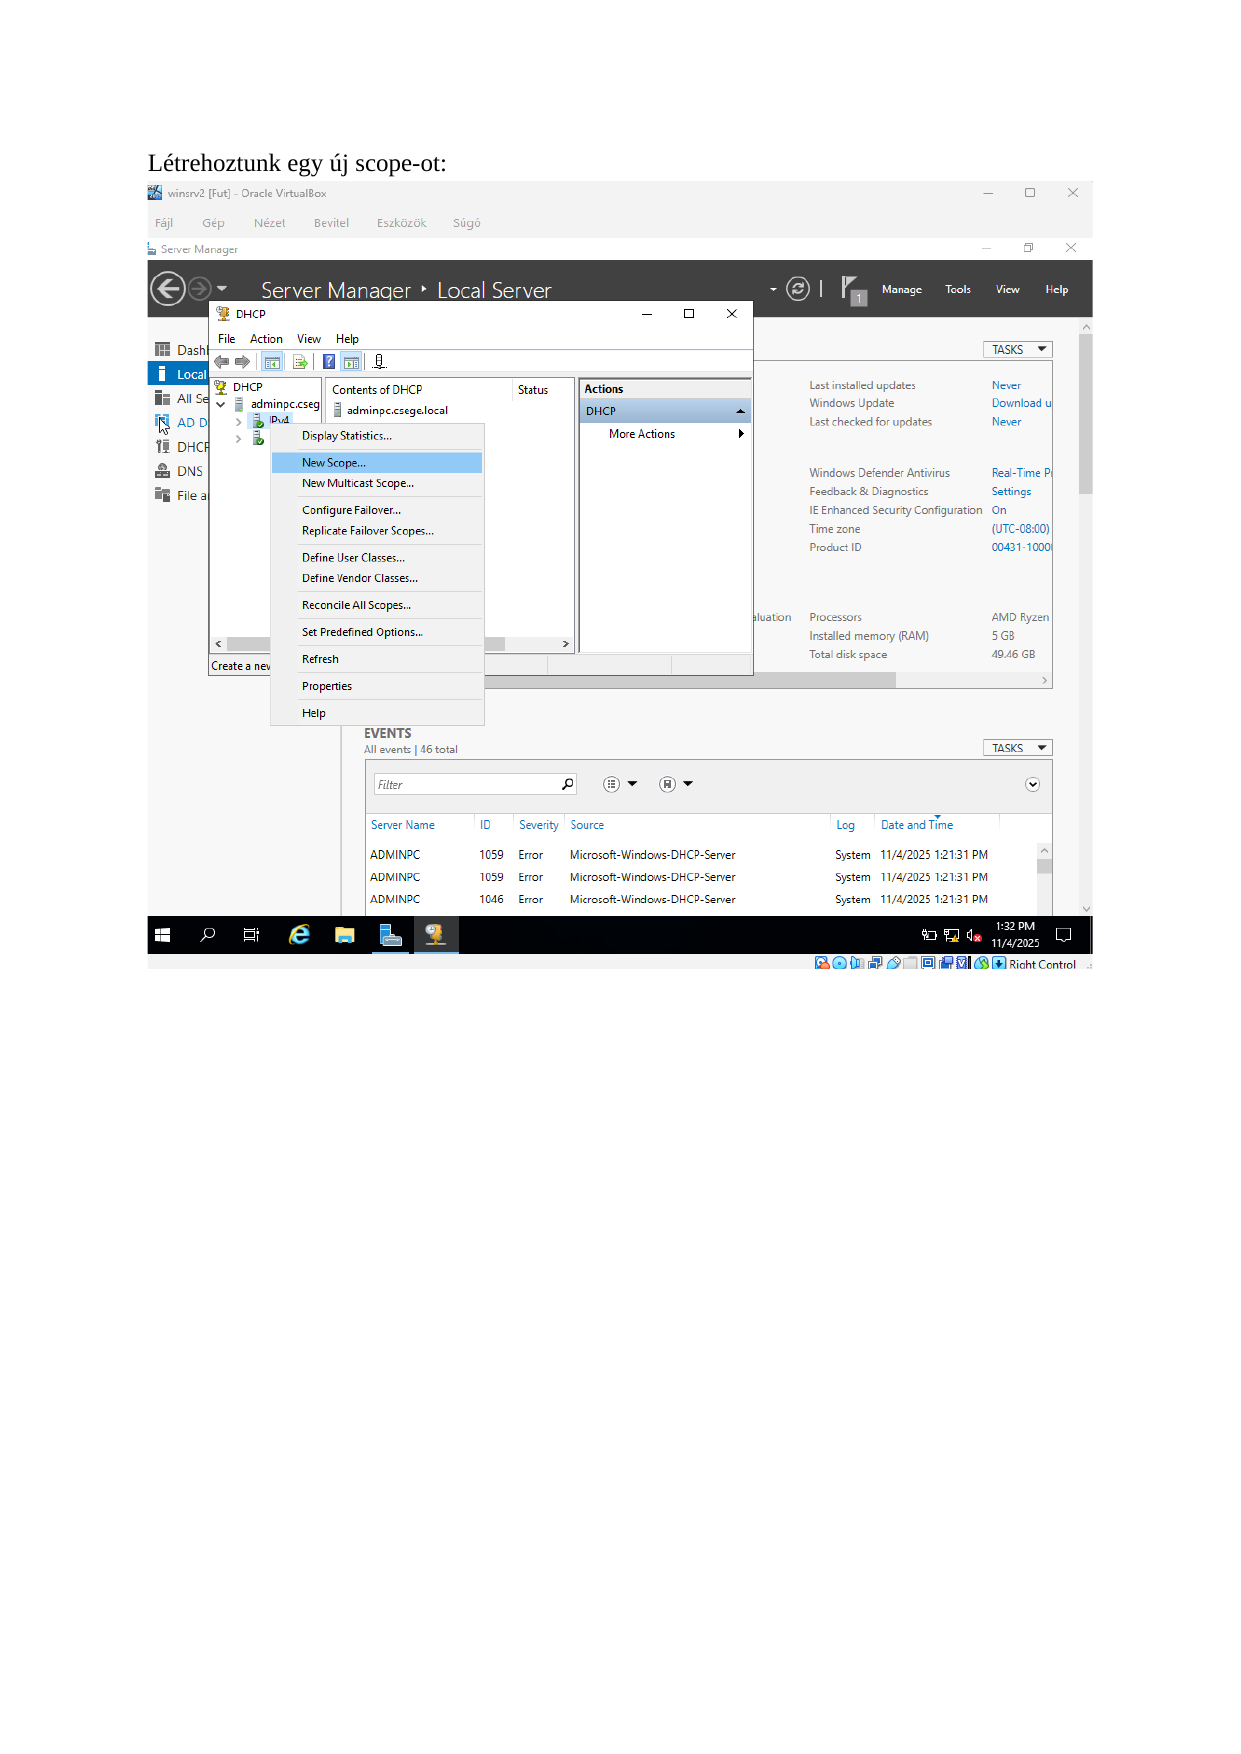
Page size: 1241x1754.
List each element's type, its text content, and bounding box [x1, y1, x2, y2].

text Létrehoztunk egy új scope-ot: [148, 148, 1093, 181]
picture [147, 181, 1093, 969]
